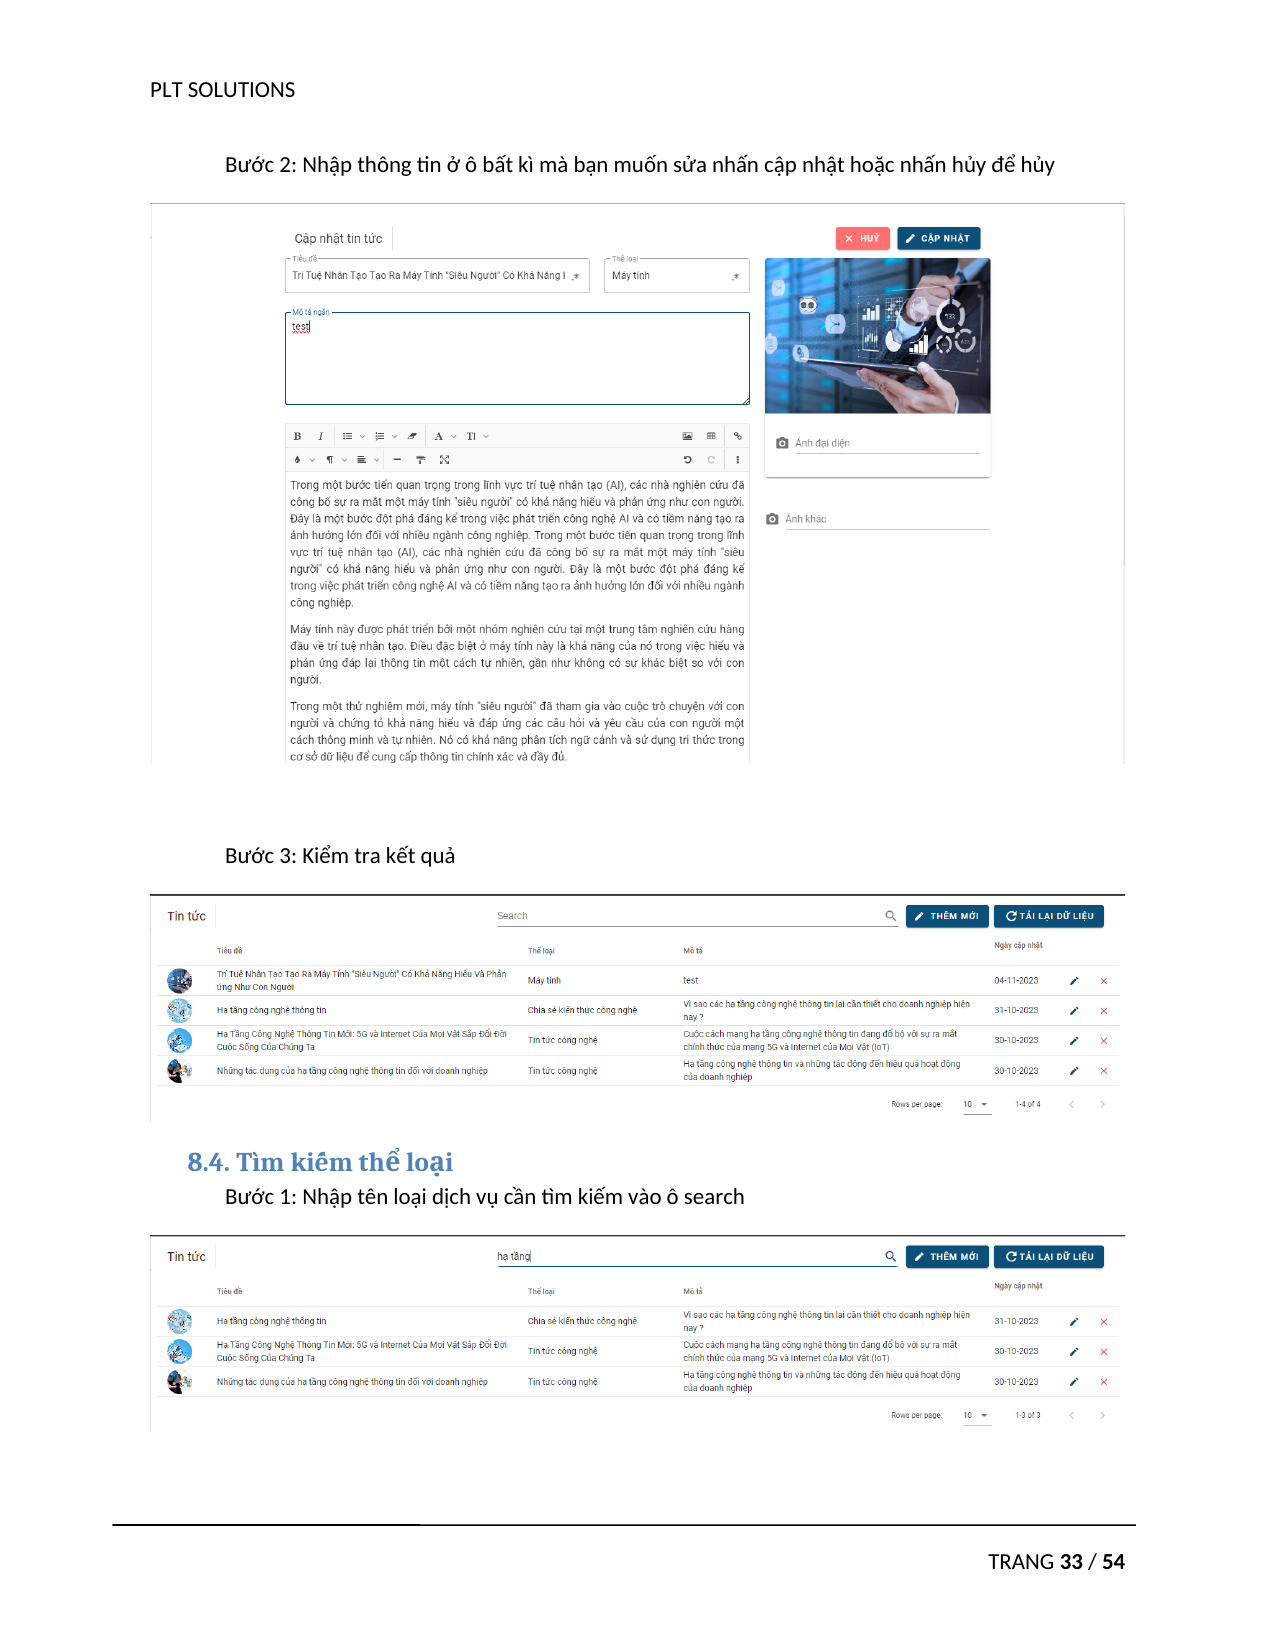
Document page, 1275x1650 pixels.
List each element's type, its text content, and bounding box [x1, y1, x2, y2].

picture [150, 1235, 1125, 1432]
picture [150, 894, 1125, 1122]
picture [150, 203, 1125, 764]
text Bước 3: Kiểm tra kết quả [150, 841, 1125, 869]
text Bước 1: Nhập tên loại dịch vụ cần tìm kiếm vào ô search [225, 1182, 1125, 1211]
subtitle Tìm kiếm thể loại [187, 1147, 1125, 1178]
text Bước 2: Nhập thông tin ở ô bất kì mà bạn muốn sửa nhấn cập nhật hoặc nhấn hủy để hủy [150, 150, 1125, 178]
